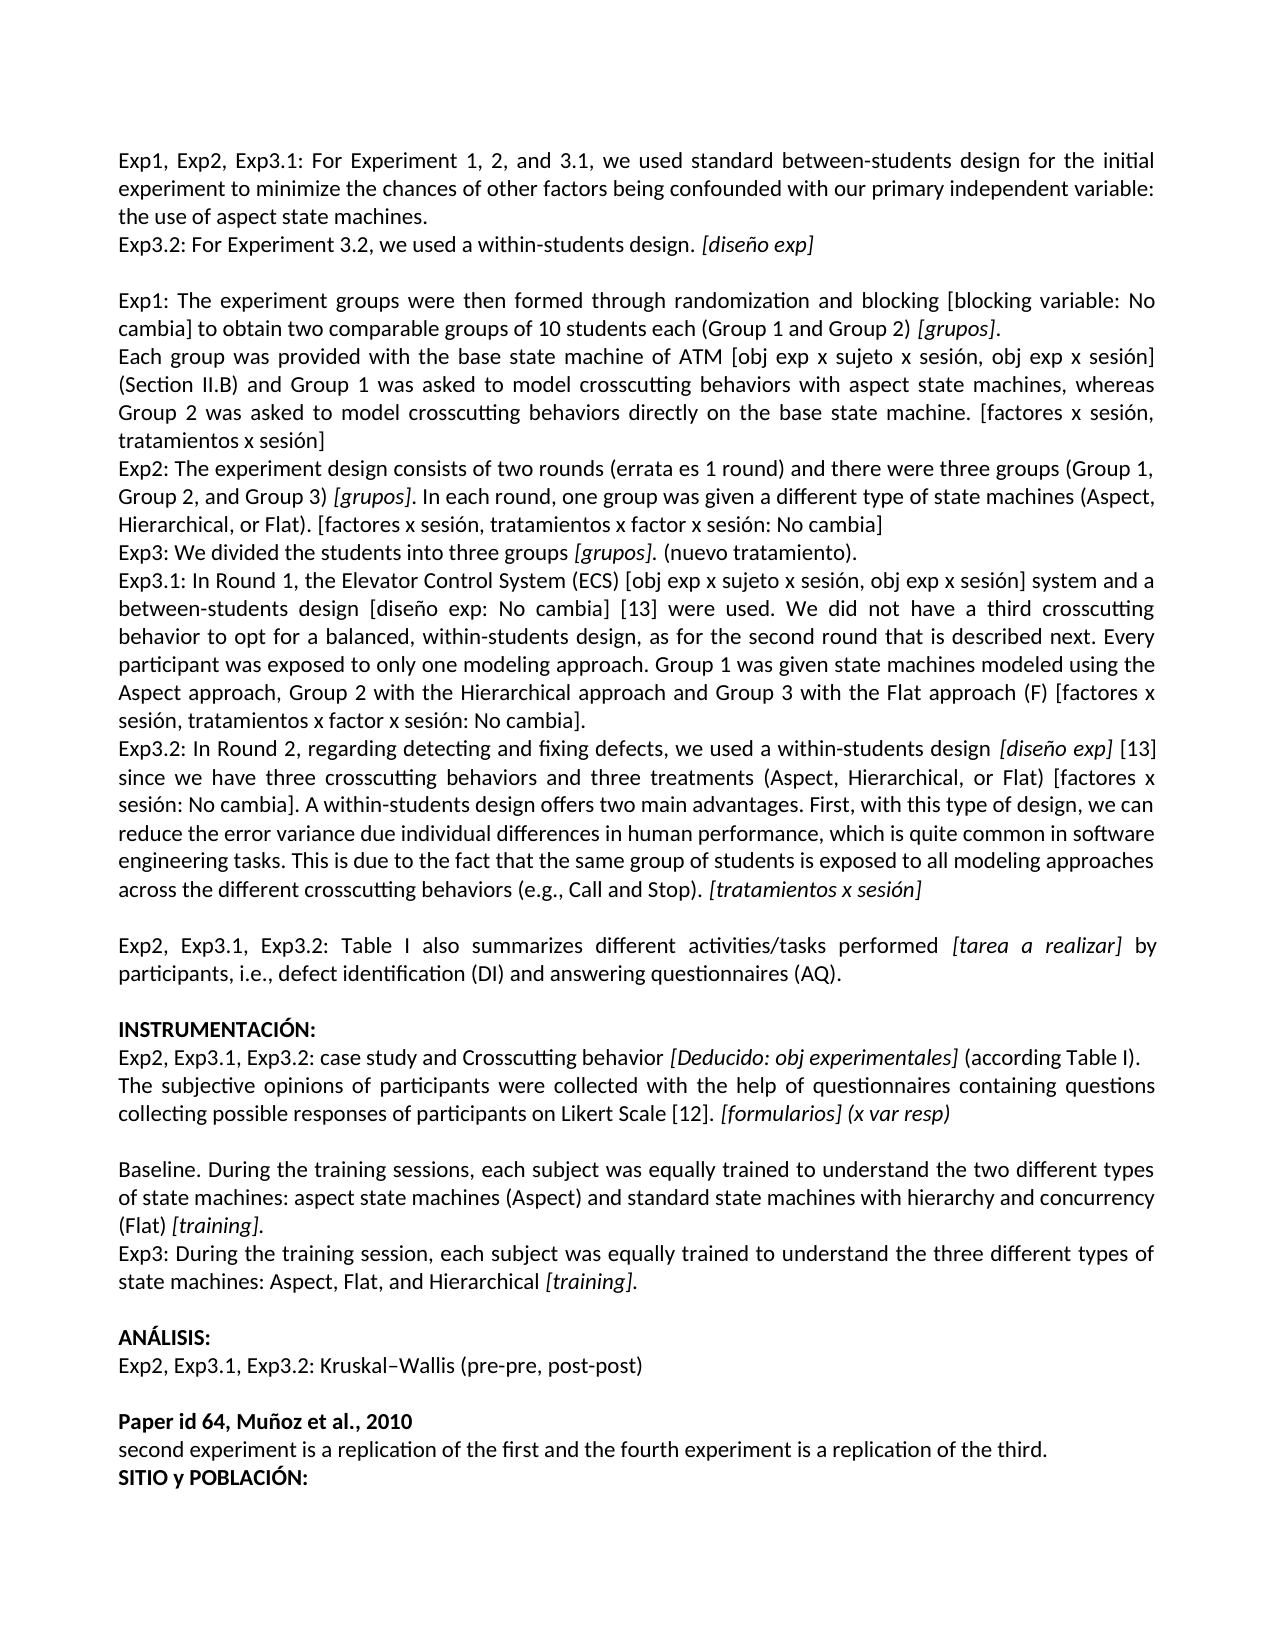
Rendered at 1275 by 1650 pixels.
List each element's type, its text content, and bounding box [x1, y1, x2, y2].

text The subjective opinions of participants were collected with the help of questionnaires containing questions collecting possible responses of participants on Likert Scale [12]. [formularios] (x var resp) [118, 1071, 1157, 1127]
text Exp2, Exp3.1, Exp3.2: Table I also summarizes different activities/tasks performed [tarea a realizar] by participants, i.e., defect identification (DI) and answering questionnaires (AQ). [118, 931, 1157, 987]
text Exp3.1: In Round 1, the Elevator Control System (ECS) [obj exp x sujeto x sesión, obj exp x sesión] system and a between-students design [diseño exp: No cambia] [13] were used. We did not have a third crosscutting behavior to opt for a balanced, within-students design, as for the second round that is described next. Every participant was exposed to only one modeling approach. Group 1 was given state machines modeled using the Aspect approach, Group 2 with the Hierarchical approach and Group 3 with the Flat approach (F) [factores x sesión, tratamientos x factor x sesión: No cambia]. [118, 566, 1157, 734]
text Paper id 64, Muñoz et al., 2010 [118, 1407, 1157, 1435]
text Exp1: The experiment groups were then formed through randomization and blocking [blocking variable: No cambia] to obtain two comparable groups of 10 students each (Group 1 and Group 2) [grupos]. [118, 286, 1157, 342]
text Exp3.2: For Experiment 3.2, we used a within-students design. [diseño exp] [118, 230, 1157, 258]
text SITIO y POBLACIÓN: [118, 1463, 1157, 1491]
text Exp1, Exp2, Exp3.1: For Experiment 1, 2, and 3.1, we used standard between-students design for the initial experiment to minimize the chances of other factors being confounded with our primary independent variable: the use of aspect state machines. [118, 146, 1157, 230]
text Each group was provided with the base state machine of ATM [obj exp x sujeto x sesión, obj exp x sesión] (Section II.B) and Group 1 was asked to model crosscutting behaviors with aspect state machines, whereas Group 2 was asked to model crosscutting behaviors directly on the base state machine. [factores x sesión, tratamientos x sesión] [118, 342, 1157, 454]
text INSTRUMENTACIÓN: [118, 1015, 1157, 1043]
text Exp3.2: In Round 2, regarding detecting and fixing defects, we used a within-students design [diseño exp] [13] since we have three crosscutting behaviors and three treatments (Aspect, Hierarchical, or Flat) [factores x sesión: No cambia]. A within-students design offers two main advantages. First, with this type of design, we can reduce the error variance due individual differences in human performance, which is quite common in software engineering tasks. This is due to the fact that the same group of students is exposed to all modeling approaches across the different crosscutting behaviors (e.g., Call and Stop). [tratamientos x sesión] [118, 734, 1157, 903]
text Exp2: The experiment design consists of two rounds (errata es 1 round) and there were three groups (Group 1, Group 2, and Group 3) [grupos]. In each round, one group was given a different type of state machines (Aspect, Hierarchical, or Flat). [factores x sesión, tratamientos x factor x sesión: No cambia] [118, 454, 1157, 538]
text Exp2, Exp3.1, Exp3.2: Kruskal–Wallis (pre-pre, post-post) [118, 1351, 1157, 1379]
text Baseline. During the training sessions, each subject was equally trained to understand the two different types of state machines: aspect state machines (Aspect) and standard state machines with hierarchy and concurrency (Flat) [training]. [118, 1155, 1157, 1239]
text Exp3: During the training session, each subject was equally trained to understand the three different types of state machines: Aspect, Flat, and Hierarchical [training]. [118, 1239, 1157, 1295]
text second experiment is a replication of the first and the fourth experiment is a replication of the third. [118, 1435, 1157, 1463]
text Exp3: We divided the students into three groups [grupos]. (nuevo tratamiento). [118, 538, 1157, 566]
text Exp2, Exp3.1, Exp3.2: case study and Crosscutting behavior [Deducido: obj experimentales] (according Table I). [118, 1043, 1157, 1071]
text ANÁLISIS: [118, 1323, 1157, 1351]
